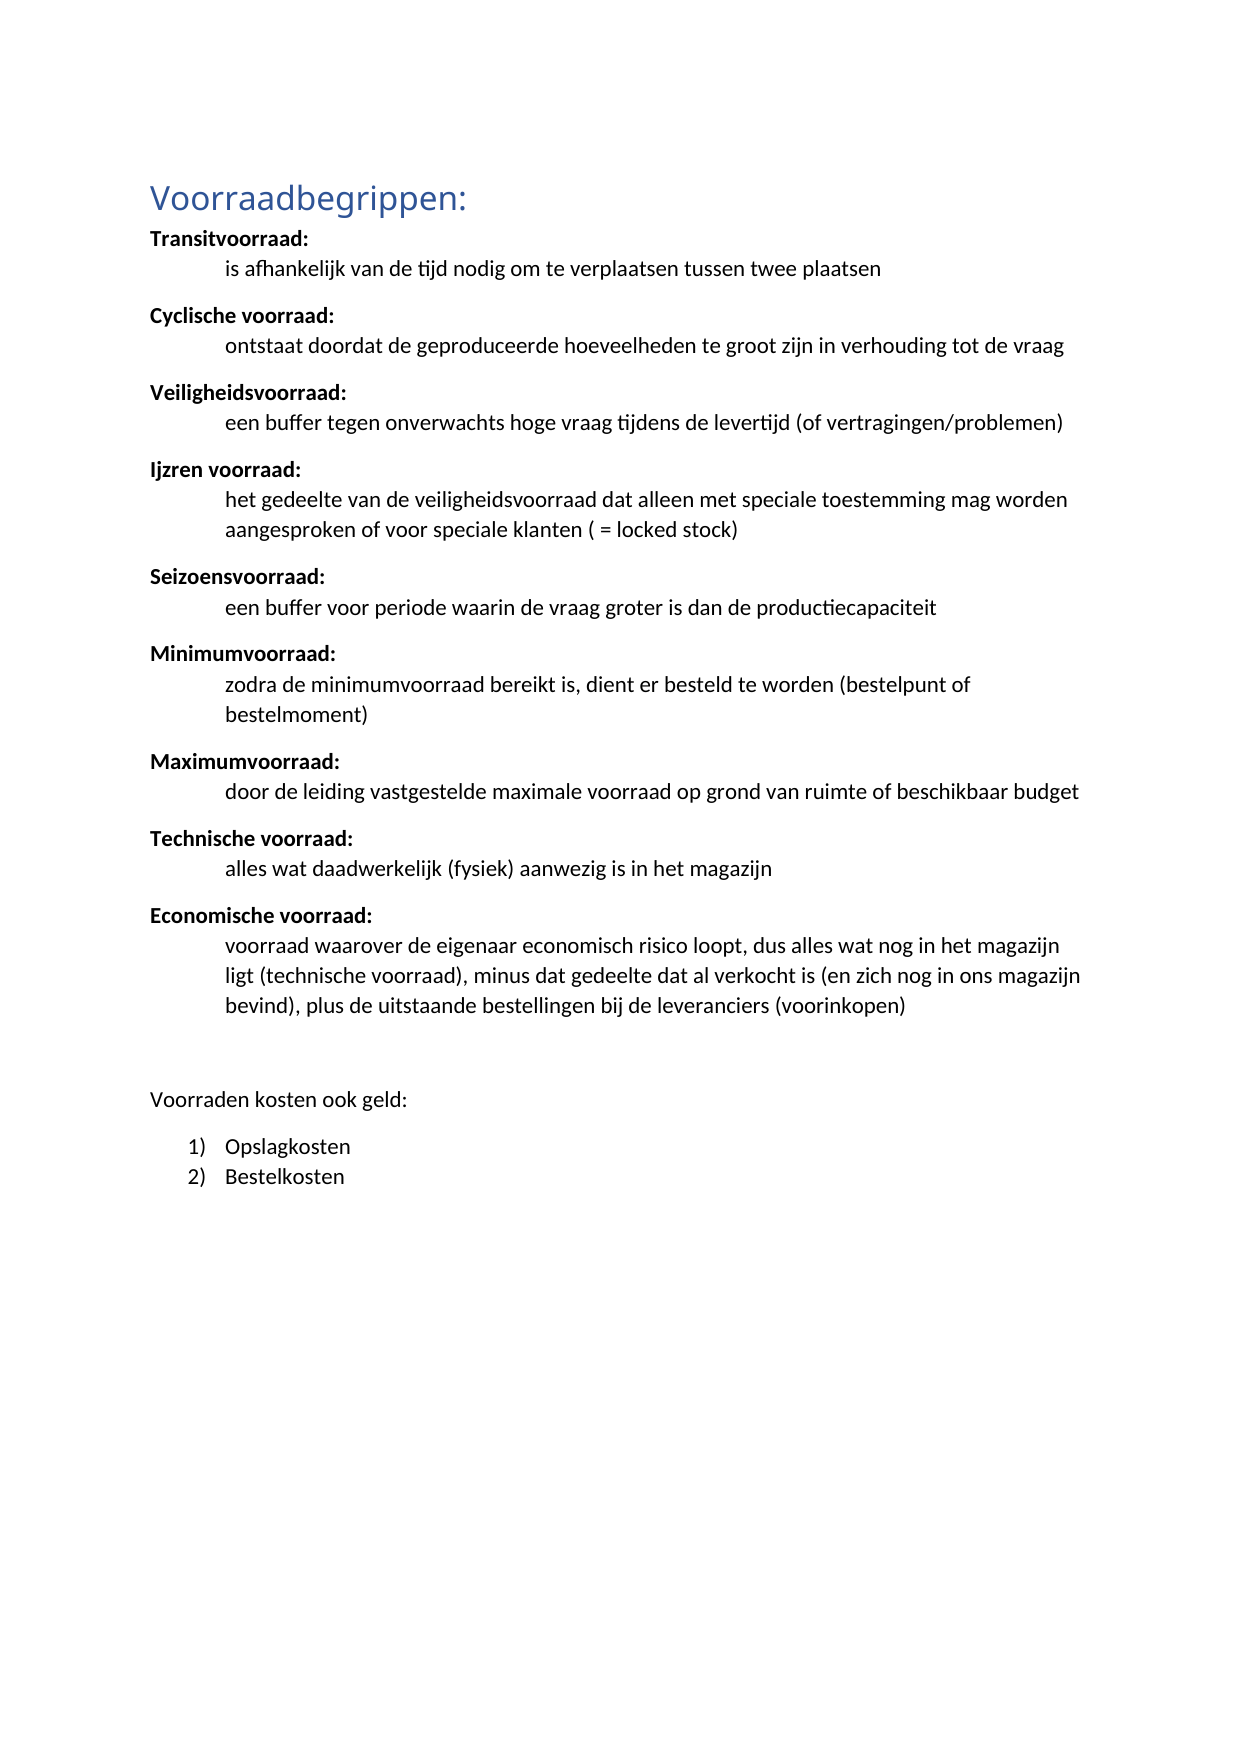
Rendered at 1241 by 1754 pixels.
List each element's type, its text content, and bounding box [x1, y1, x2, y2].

text Transitvoorraad: is afhankelijk van de tijd nodig om te verplaatsen tussen twee plaatsen [150, 224, 1090, 282]
text Technische voorraad: alles wat daadwerkelijk (fysiek) aanwezig is in het magazijn [150, 824, 1090, 882]
text Maximumvoorraad: door de leiding vastgestelde maximale voorraad op grond van ruimte of beschikbaar budget [150, 747, 1090, 805]
text Ijzren voorraad: het gedeelte van de veiligheidsvoorraad dat alleen met speciale toestemming mag worden aangesproken of voor speciale klanten ( = locked stock) [150, 455, 1090, 544]
text Veiligheidsvoorraad: een buffer tegen onverwachts hoge vraag tijdens de levertijd (of vertragingen/problemen) [150, 378, 1090, 436]
list Opslagkosten [187, 1132, 1090, 1160]
text Minimumvoorraad: zodra de minimumvoorraad bereikt is, dient er besteld te worden (bestelpunt of bestelmoment) [150, 639, 1090, 728]
text Seizoensvoorraad: een buffer voor periode waarin de vraag groter is dan de productiecapaciteit [150, 562, 1090, 621]
text Voorraden kosten ook geld: [150, 1085, 1090, 1113]
subtitle Voorraadbegrippen: [150, 175, 1090, 220]
list Bestelkosten [187, 1162, 1090, 1191]
text Economische voorraad: voorraad waarover de eigenaar economisch risico loopt, dus alles wat nog in het magazijn ligt (technische voorraad), minus dat gedeelte dat al verkocht is (en zich nog in ons magazijn bevind), plus de uitstaande bestellingen bij de leveranciers (voorinkopen) [150, 901, 1090, 1020]
text Cyclische voorraad: ontstaat doordat de geproduceerde hoeveelheden te groot zijn in verhouding tot de vraag [150, 301, 1090, 359]
